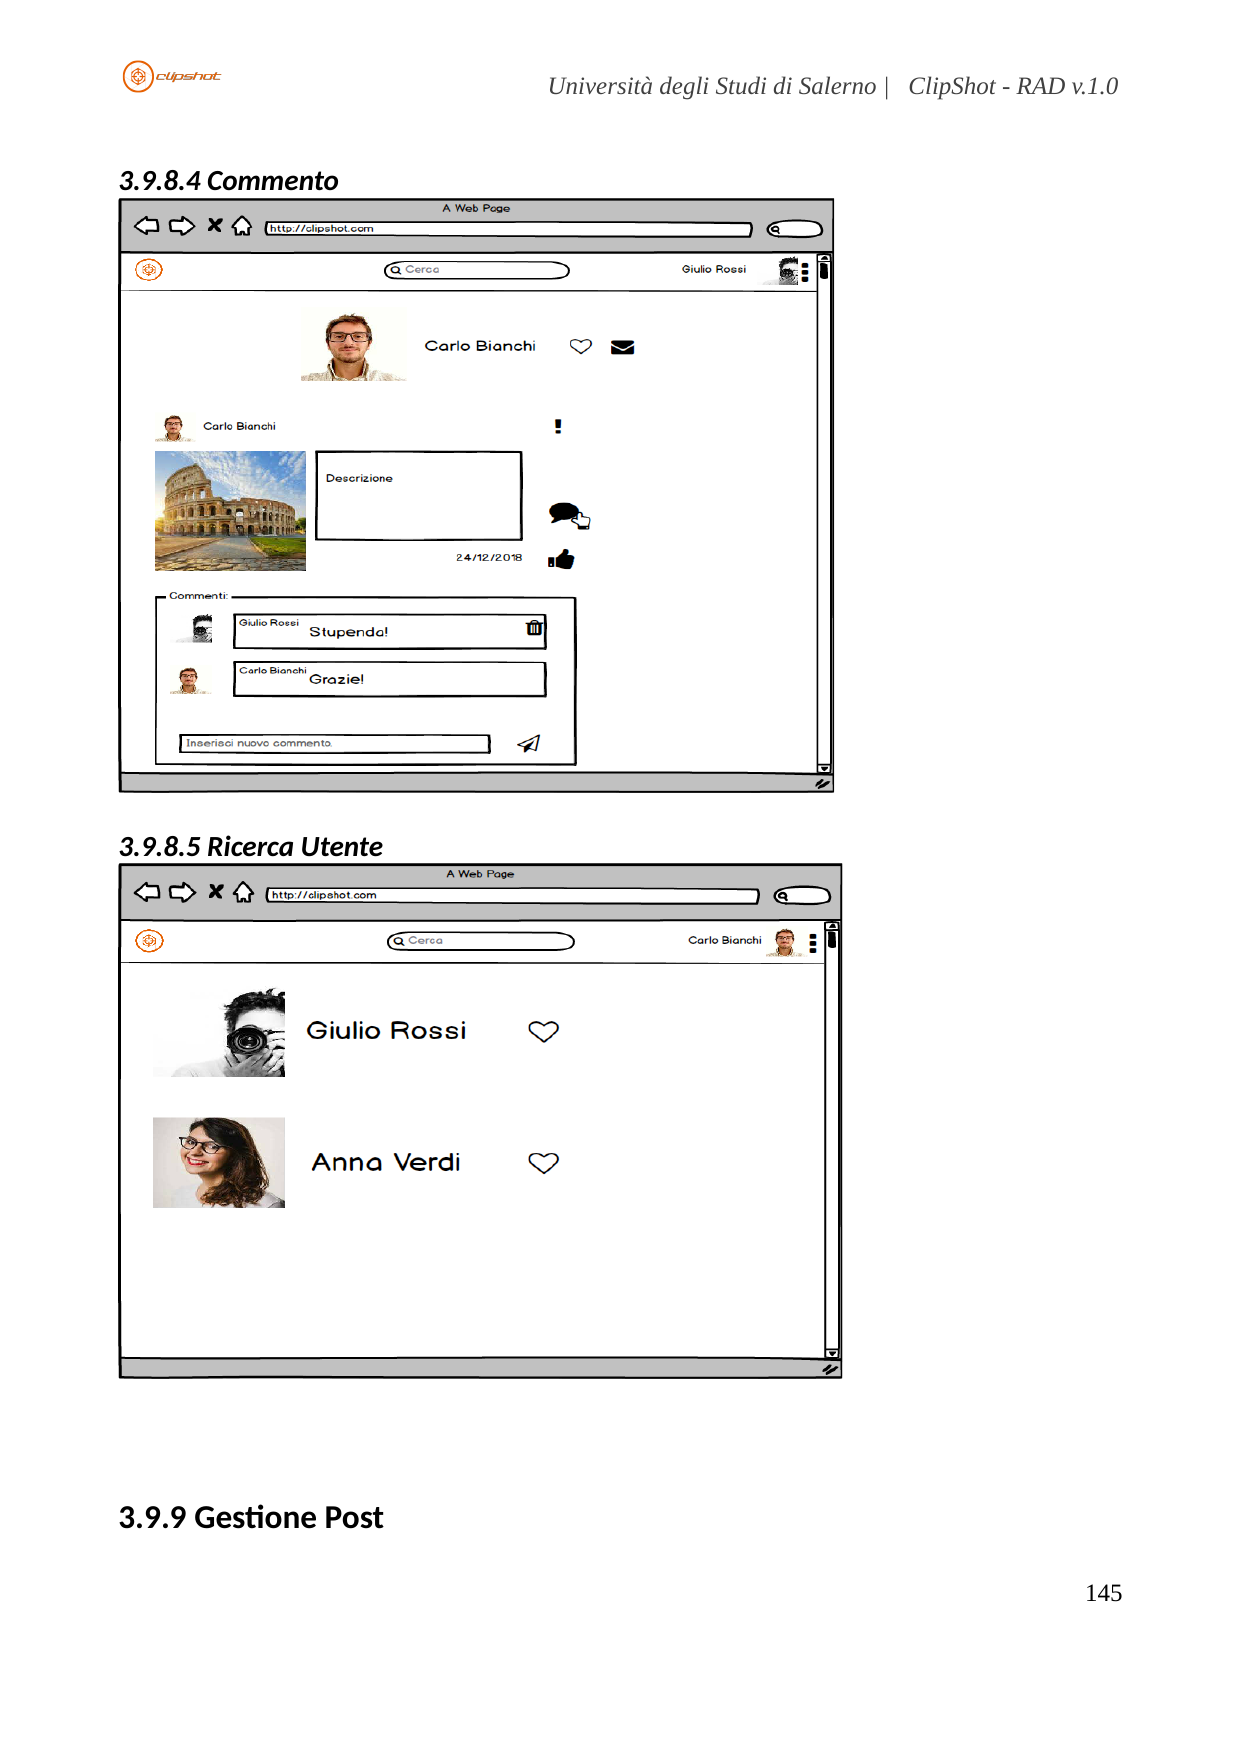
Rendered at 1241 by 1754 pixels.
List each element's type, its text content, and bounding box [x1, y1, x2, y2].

text 3.9.8.5 Ricerca Utente [118, 828, 1122, 864]
text 3.9.8.4 Commento [118, 162, 1122, 198]
picture [118, 198, 835, 793]
text 3.9.9 Gestione Post [118, 1496, 1122, 1537]
picture [121, 59, 223, 95]
picture [118, 863, 843, 1379]
